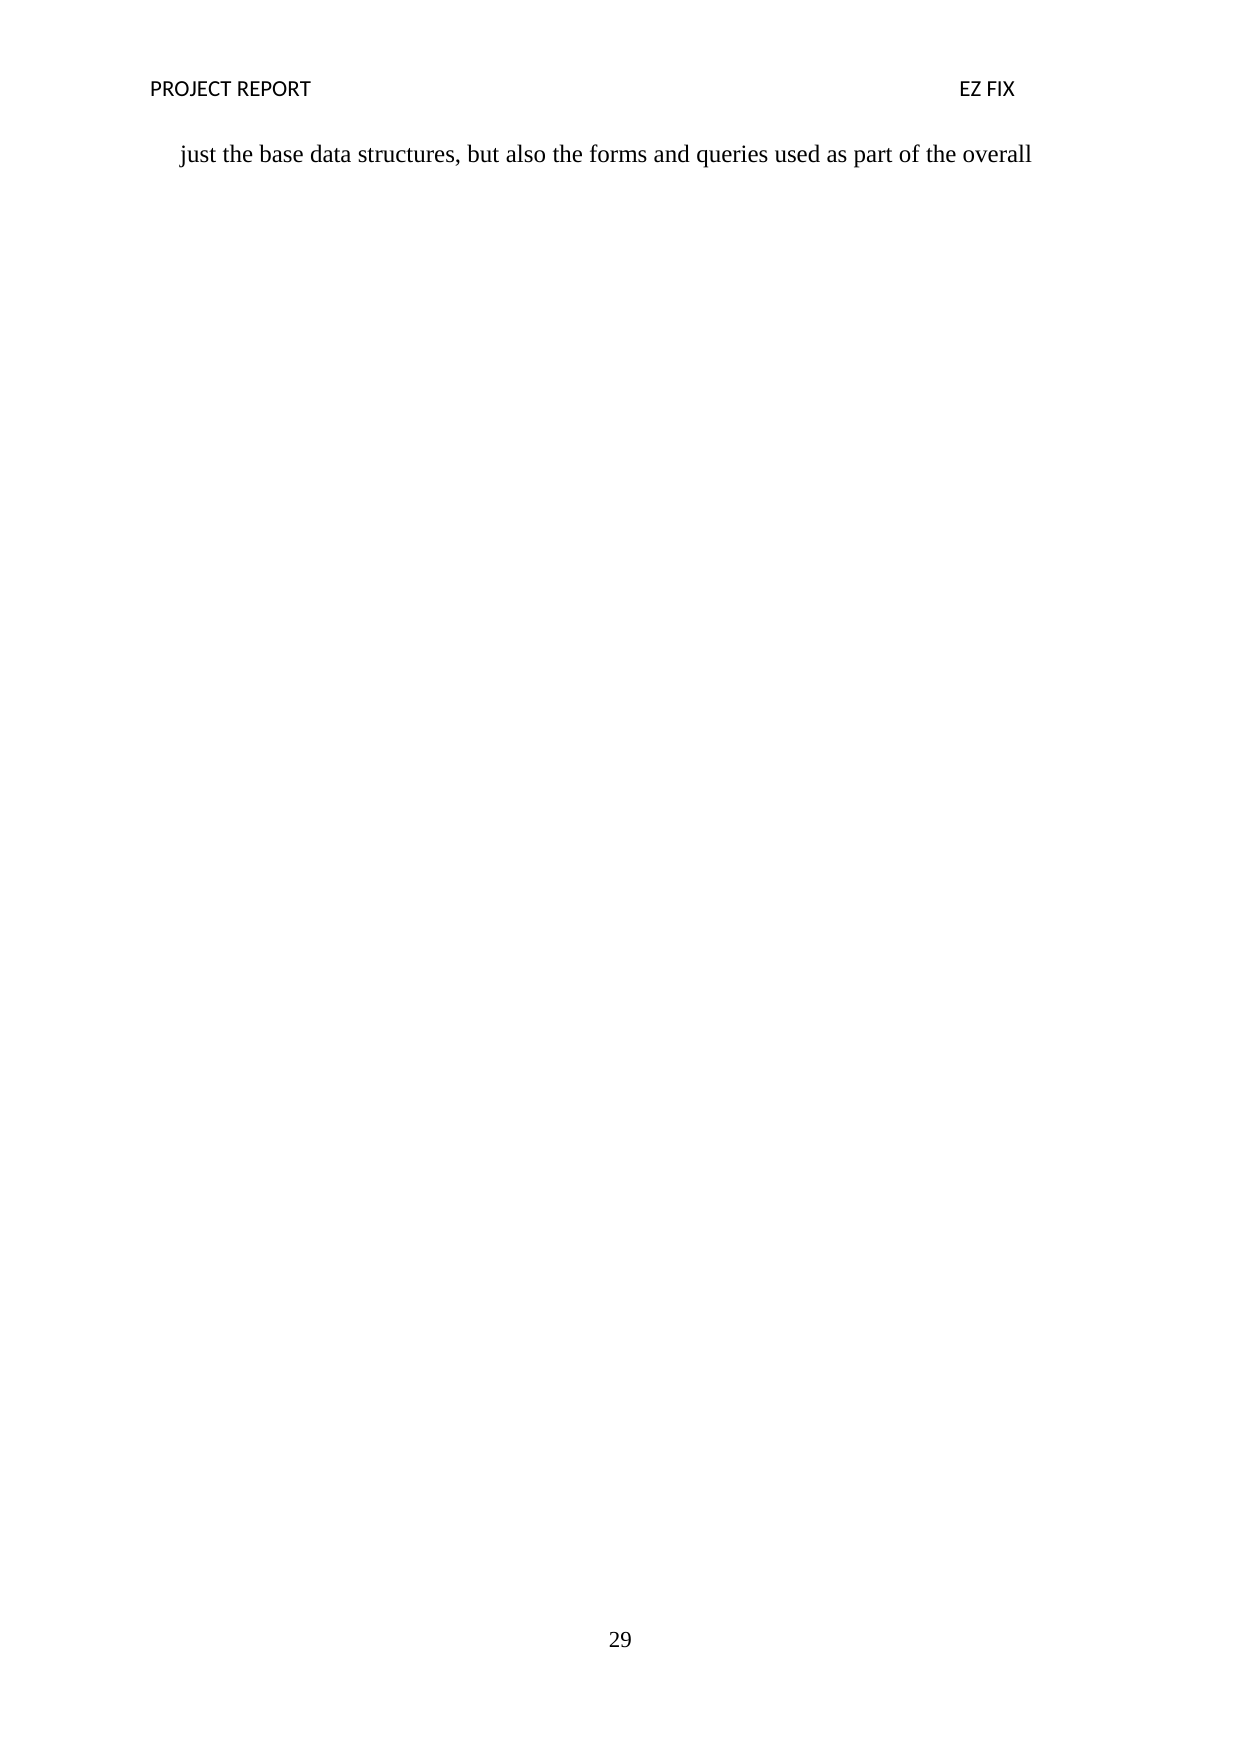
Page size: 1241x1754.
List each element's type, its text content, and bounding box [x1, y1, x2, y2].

text just the base data structures, but also the forms and queries used as part of the overall [180, 139, 1082, 168]
